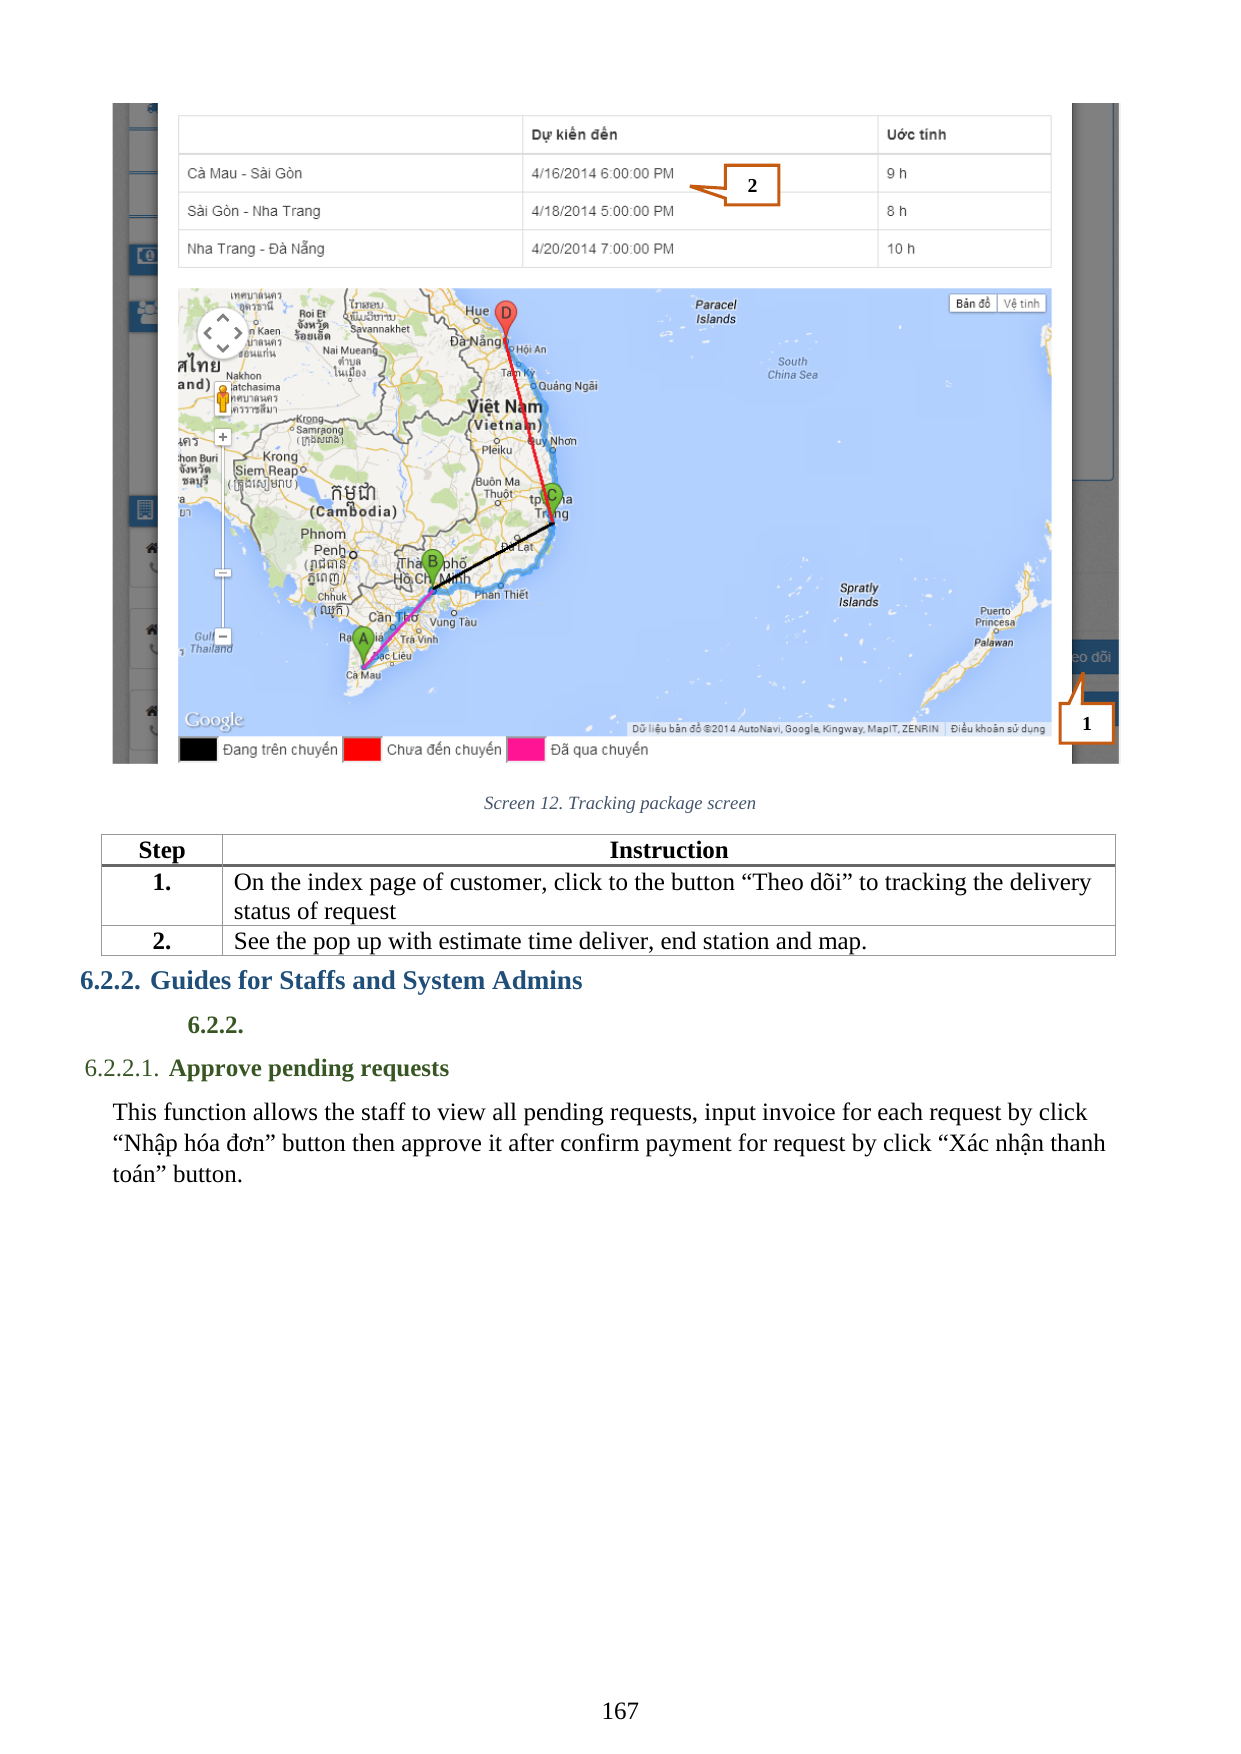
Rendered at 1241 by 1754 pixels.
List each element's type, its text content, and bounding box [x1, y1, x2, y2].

subtitle Approve pending requests [159, 1053, 1128, 1082]
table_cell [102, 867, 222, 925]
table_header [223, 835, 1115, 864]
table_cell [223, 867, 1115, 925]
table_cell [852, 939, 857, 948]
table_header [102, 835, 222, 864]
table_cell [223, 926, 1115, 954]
subtitle Guides for Staffs and System Admins [141, 964, 1128, 995]
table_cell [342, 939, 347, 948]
picture [112, 103, 1128, 773]
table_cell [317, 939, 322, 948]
text This function allows the staff to view all pending requests, input invoice for each request by click “Nhập hóa đơn” button then approve it after confirm payment for request by click “Xác nhận thanh toán” button. [112, 1097, 1128, 1188]
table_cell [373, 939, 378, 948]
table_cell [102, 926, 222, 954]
